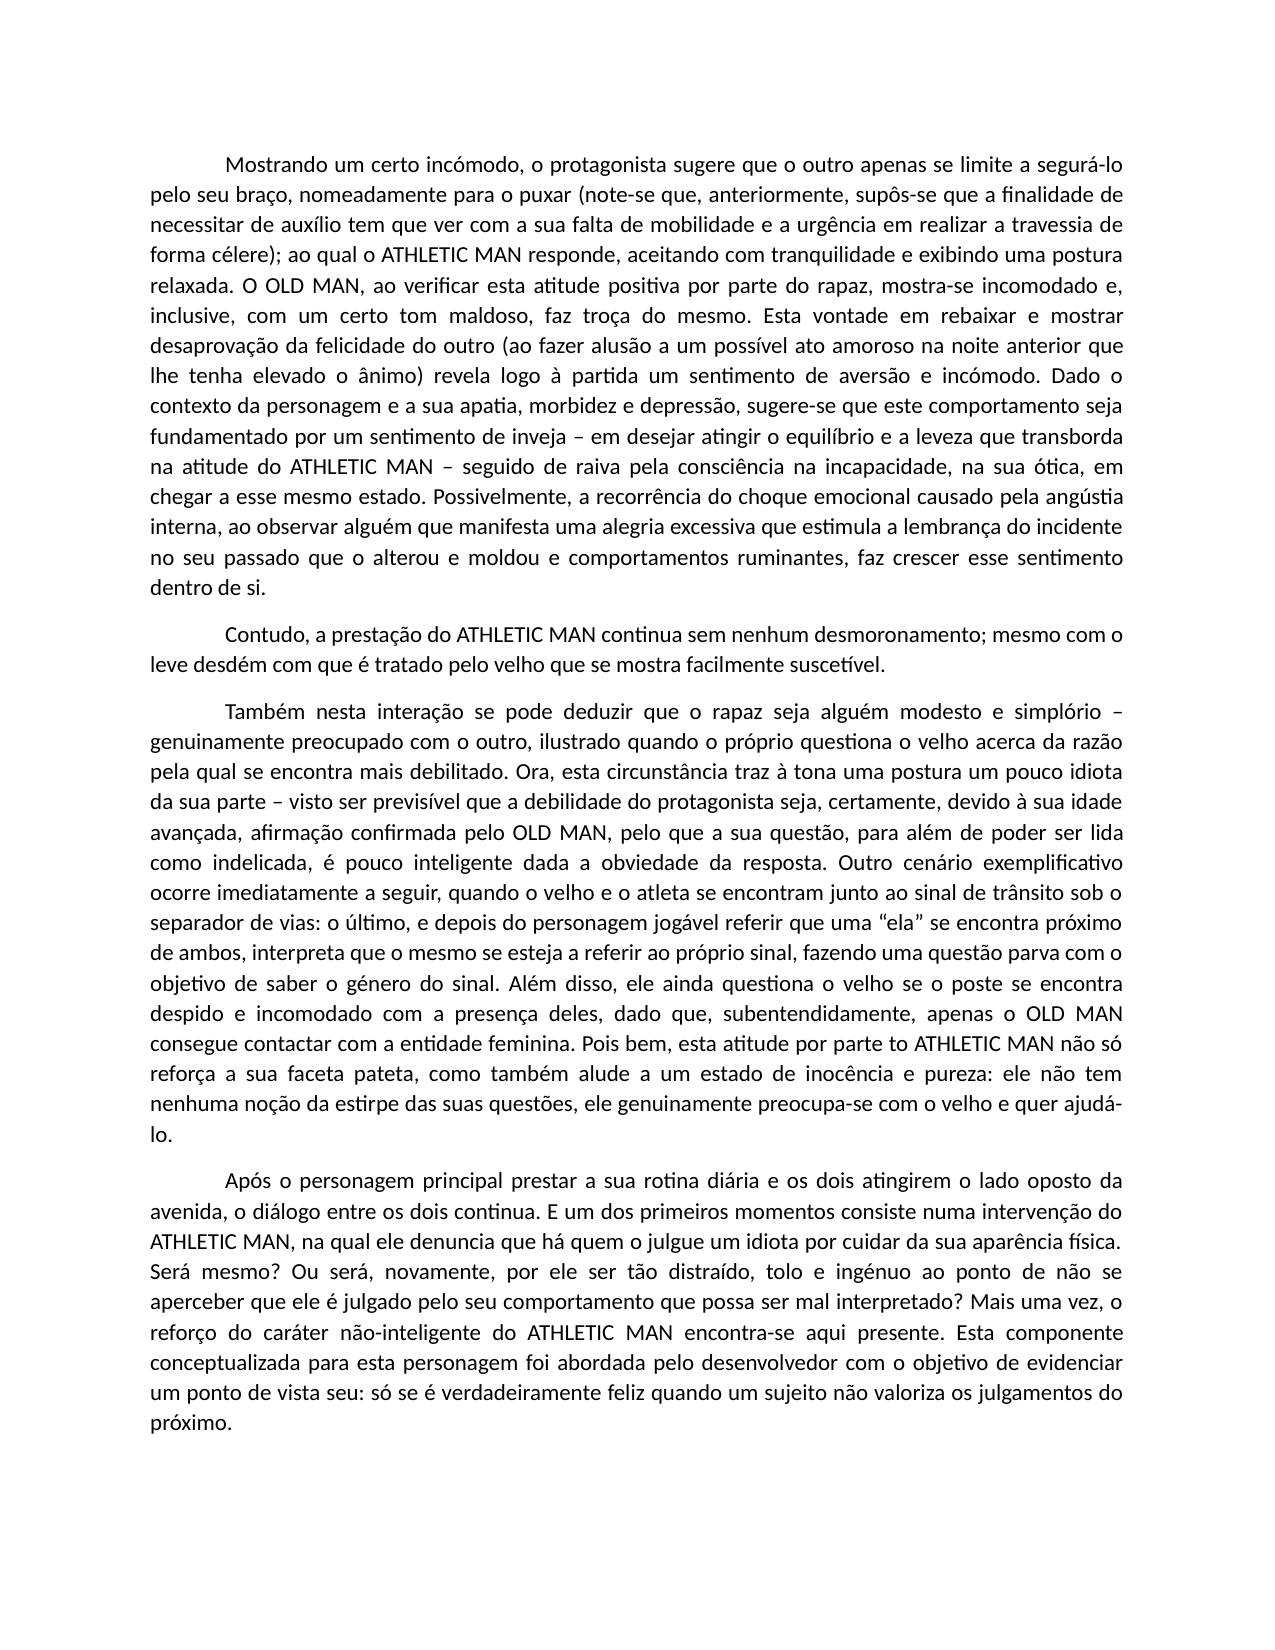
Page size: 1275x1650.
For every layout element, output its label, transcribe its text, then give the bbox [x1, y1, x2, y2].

text Também nesta interação se pode deduzir que o rapaz seja alguém modesto e simplório – genuinamente preocupado com o outro, ilustrado quando o próprio questiona o velho acerca da razão pela qual se encontra mais debilitado. Ora, esta circunstância traz à tona uma postura um pouco idiota da sua parte – visto ser previsível que a debilidade do protagonista seja, certamente, devido à sua idade avançada, afirmação confirmada pelo OLD MAN, pelo que a sua questão, para além de poder ser lida como indelicada, é pouco inteligente dada a obviedade da resposta. Outro cenário exemplificativo ocorre imediatamente a seguir, quando o velho e o atleta se encontram junto ao sinal de trânsito sob o separador de vias: o último, e depois do personagem jogável referir que uma “ela” se encontra próximo de ambos, interpreta que o mesmo se esteja a referir ao próprio sinal, fazendo uma questão parva com o objetivo de saber o género do sinal. Além disso, ele ainda questiona o velho se o poste se encontra despido e incomodado com a presença deles, dado que, subentendidamente, apenas o OLD MAN consegue contactar com a entidade feminina. Pois bem, esta atitude por parte to ATHLETIC MAN não só reforça a sua faceta pateta, como também alude a um estado de inocência e pureza: ele não tem nenhuma noção da estirpe das suas questões, ele genuinamente preocupa-se com o velho e quer ajudá-lo. [150, 697, 1125, 1148]
text Mostrando um certo incómodo, o protagonista sugere que o outro apenas se limite a segurá-lo pelo seu braço, nomeadamente para o puxar (note-se que, anteriormente, supôs-se que a finalidade de necessitar de auxílio tem que ver com a sua falta de mobilidade e a urgência em realizar a travessia de forma célere); ao qual o ATHLETIC MAN responde, aceitando com tranquilidade e exibindo uma postura relaxada. O OLD MAN, ao verificar esta atitude positiva por parte do rapaz, mostra-se incomodado e, inclusive, com um certo tom maldoso, faz troça do mesmo. Esta vontade em rebaixar e mostrar desaprovação da felicidade do outro (ao fazer alusão a um possível ato amoroso na noite anterior que lhe tenha elevado o ânimo) revela logo à partida um sentimento de aversão e incómodo. Dado o contexto da personagem e a sua apatia, morbidez e depressão, sugere-se que este comportamento seja fundamentado por um sentimento de inveja – em desejar atingir o equilíbrio e a leveza que transborda na atitude do ATHLETIC MAN – seguido de raiva pela consciência na incapacidade, na sua ótica, em chegar a esse mesmo estado. Possivelmente, a recorrência do choque emocional causado pela angústia interna, ao observar alguém que manifesta uma alegria excessiva que estimula a lembrança do incidente no seu passado que o alterou e moldou e comportamentos ruminantes, faz crescer esse sentimento dentro de si. [150, 150, 1125, 601]
text Contudo, a prestação do ATHLETIC MAN continua sem nenhum desmoronamento; mesmo com o leve desdém com que é tratado pelo velho que se mostra facilmente suscetível. [150, 620, 1125, 678]
text Após o personagem principal prestar a sua rotina diária e os dois atingirem o lado oposto da avenida, o diálogo entre os dois continua. E um dos primeiros momentos consiste numa intervenção do ATHLETIC MAN, na qual ele denuncia que há quem o julgue um idiota por cuidar da sua aparência física. Será mesmo? Ou será, novamente, por ele ser tão distraído, tolo e ingénuo ao ponto de não se aperceber que ele é julgado pelo seu comportamento que possa ser mal interpretado? Mais uma vez, o reforço do caráter não-inteligente do ATHLETIC MAN encontra-se aqui presente. Esta componente conceptualizada para esta personagem foi abordada pelo desenvolvedor com o objetivo de evidenciar um ponto de vista seu: só se é verdadeiramente feliz quando um sujeito não valoriza os julgamentos do próximo. [150, 1167, 1125, 1436]
